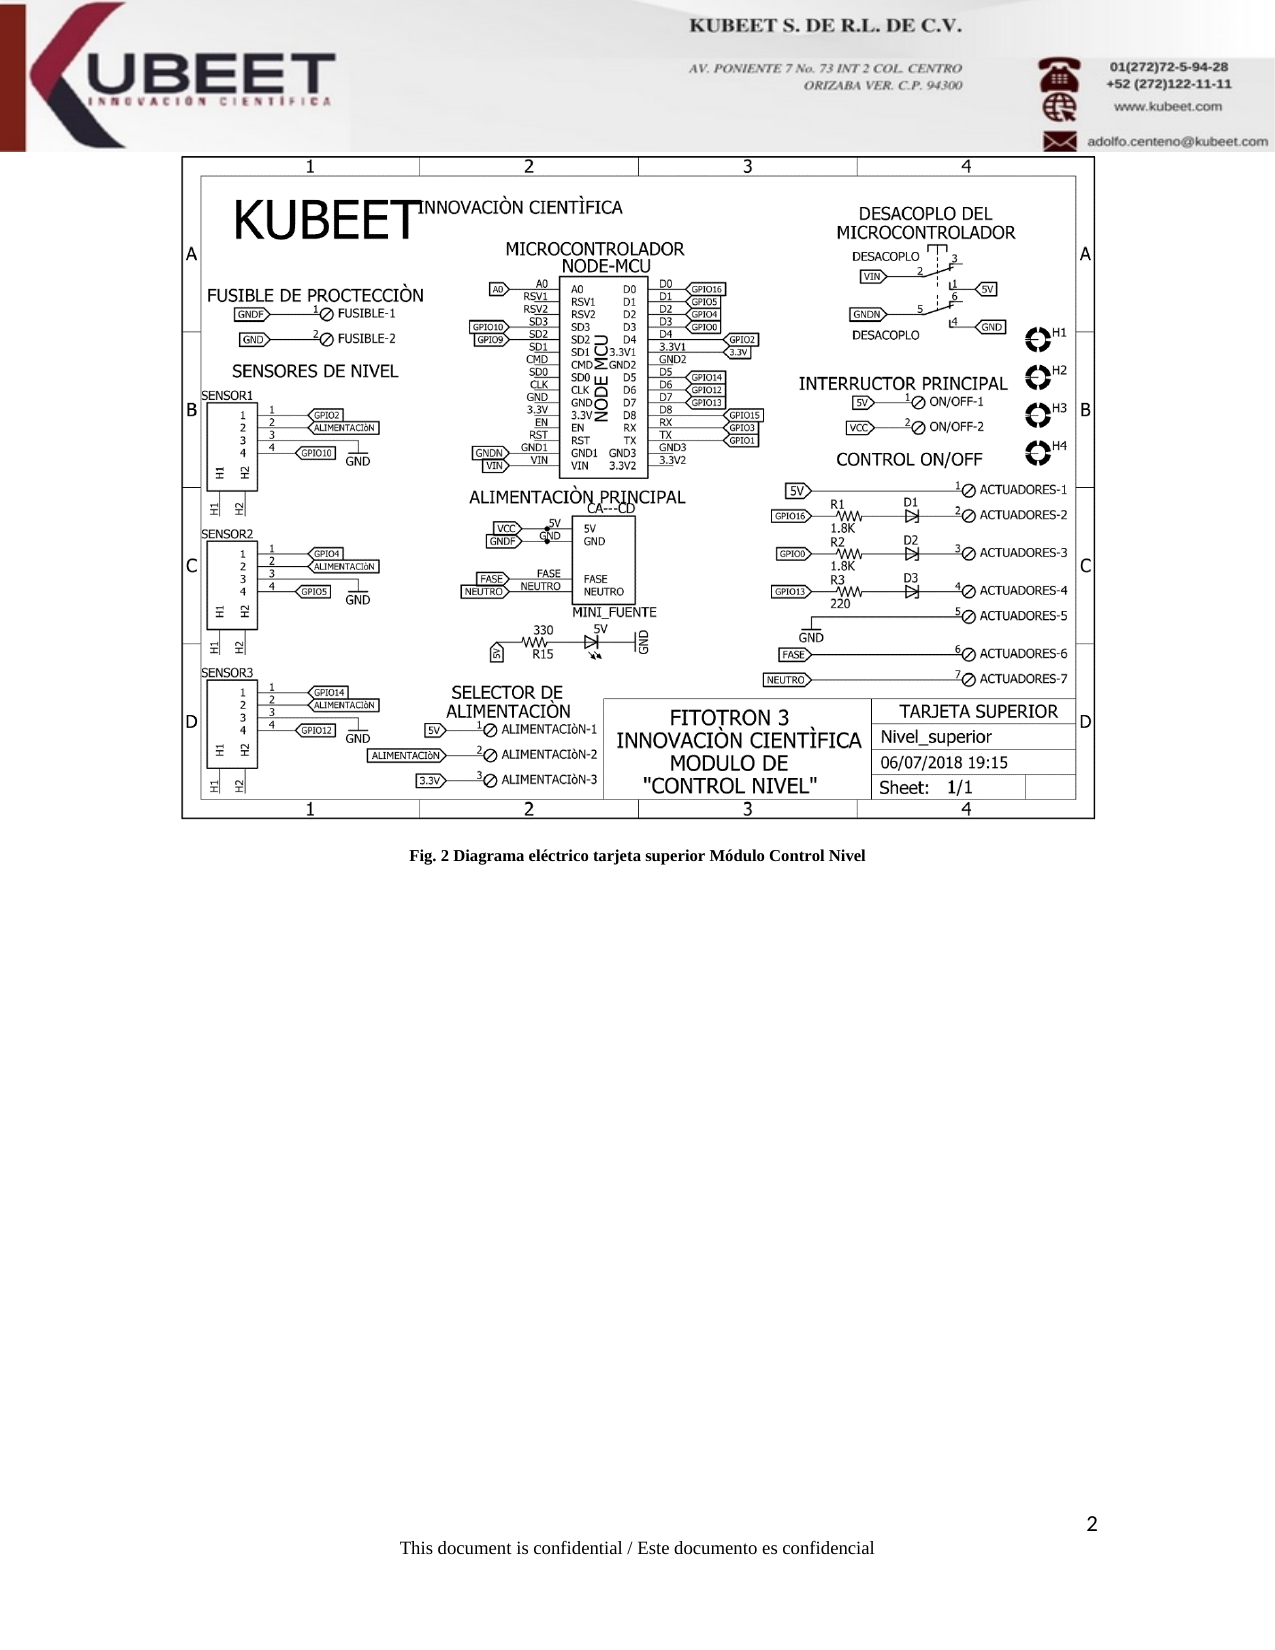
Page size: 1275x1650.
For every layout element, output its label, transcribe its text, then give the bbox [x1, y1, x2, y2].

picture [179, 155, 1096, 821]
text Fig. 2 Diagrama eléctrico tarjeta superior Módulo Control Nivel [177, 846, 1098, 865]
picture [0, 0, 1275, 152]
